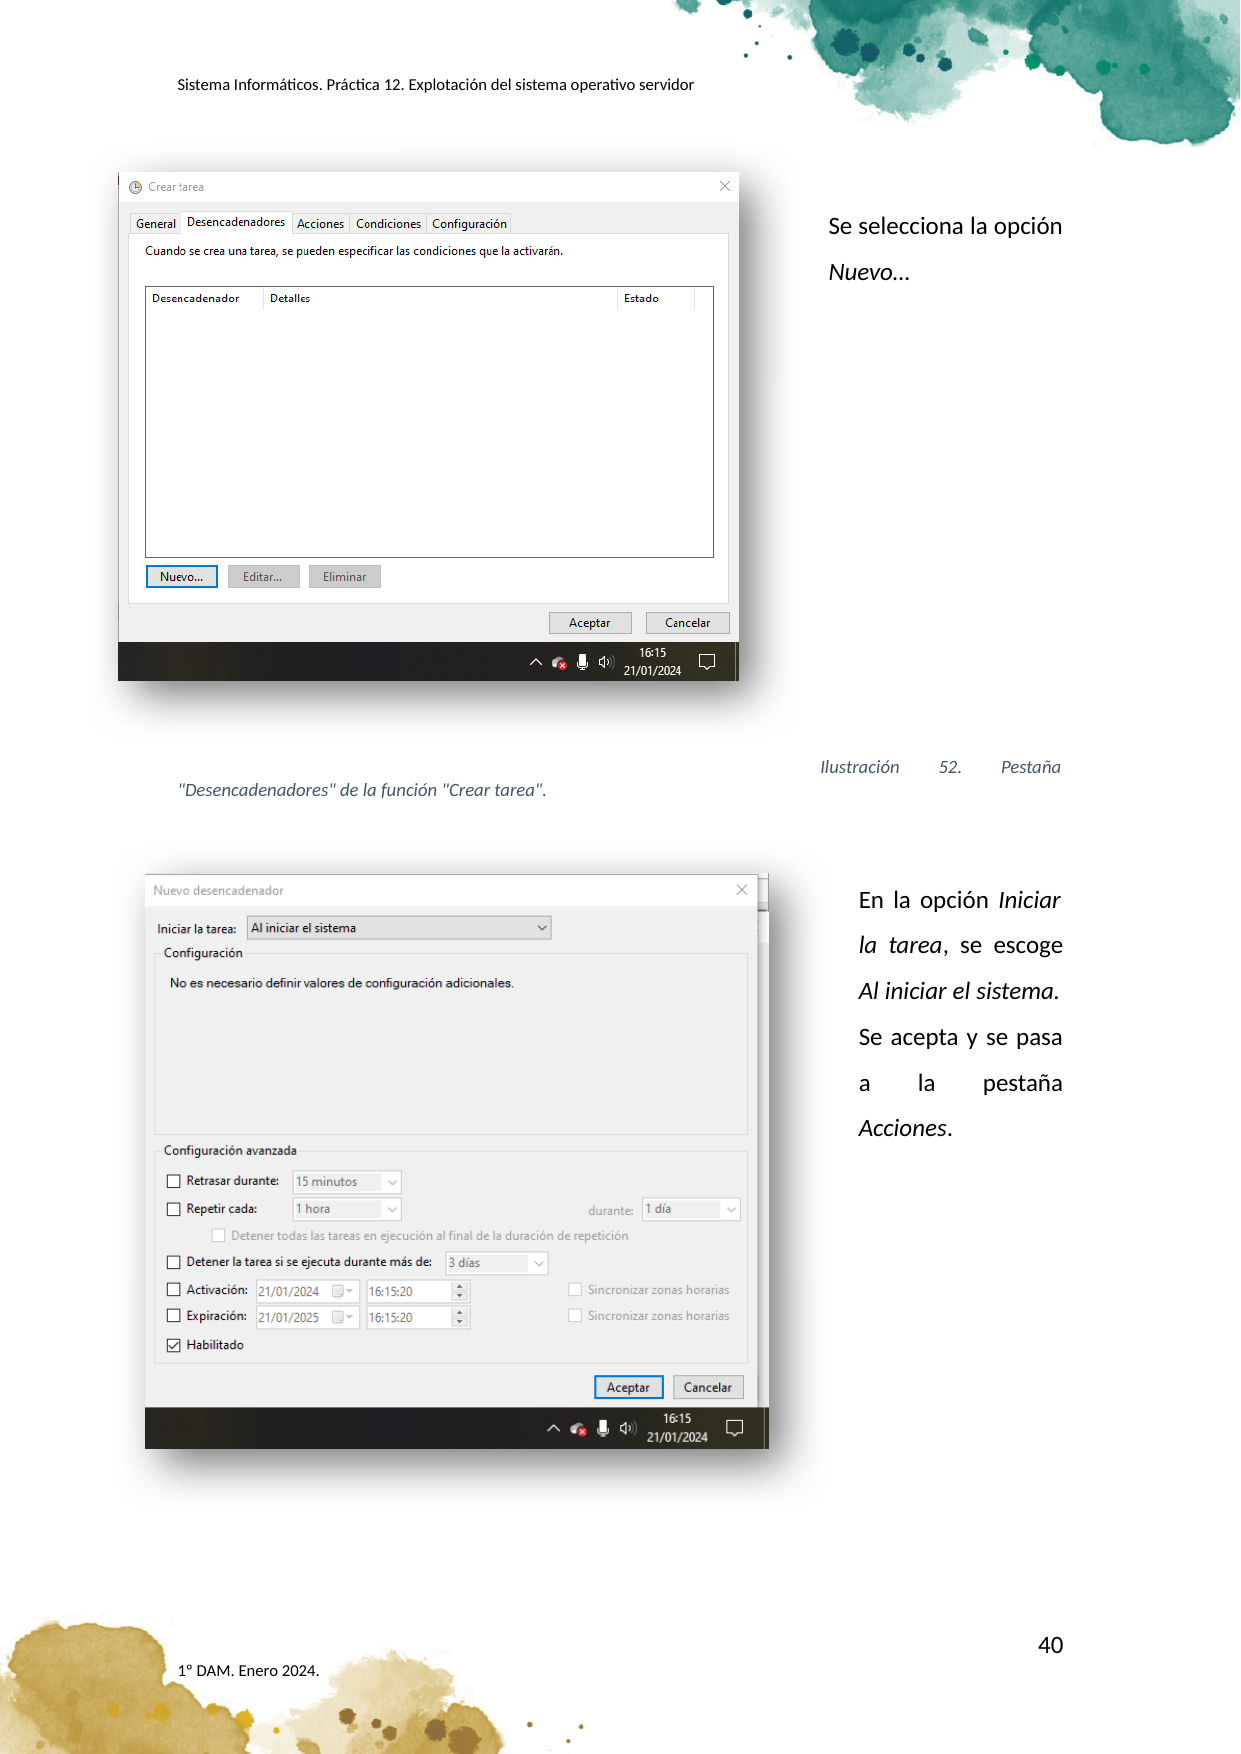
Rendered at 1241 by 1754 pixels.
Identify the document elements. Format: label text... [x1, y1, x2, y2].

text En la opción Iniciar la tarea, se escoge Al iniciar el sistema. Se acepta y se pasa a la pestaña Acciones. [809, 884, 1063, 1143]
picture [0, 873, 1139, 1754]
text Se selecciona la opción Nuevo… [785, 210, 1063, 286]
picture [118, 0, 1241, 681]
